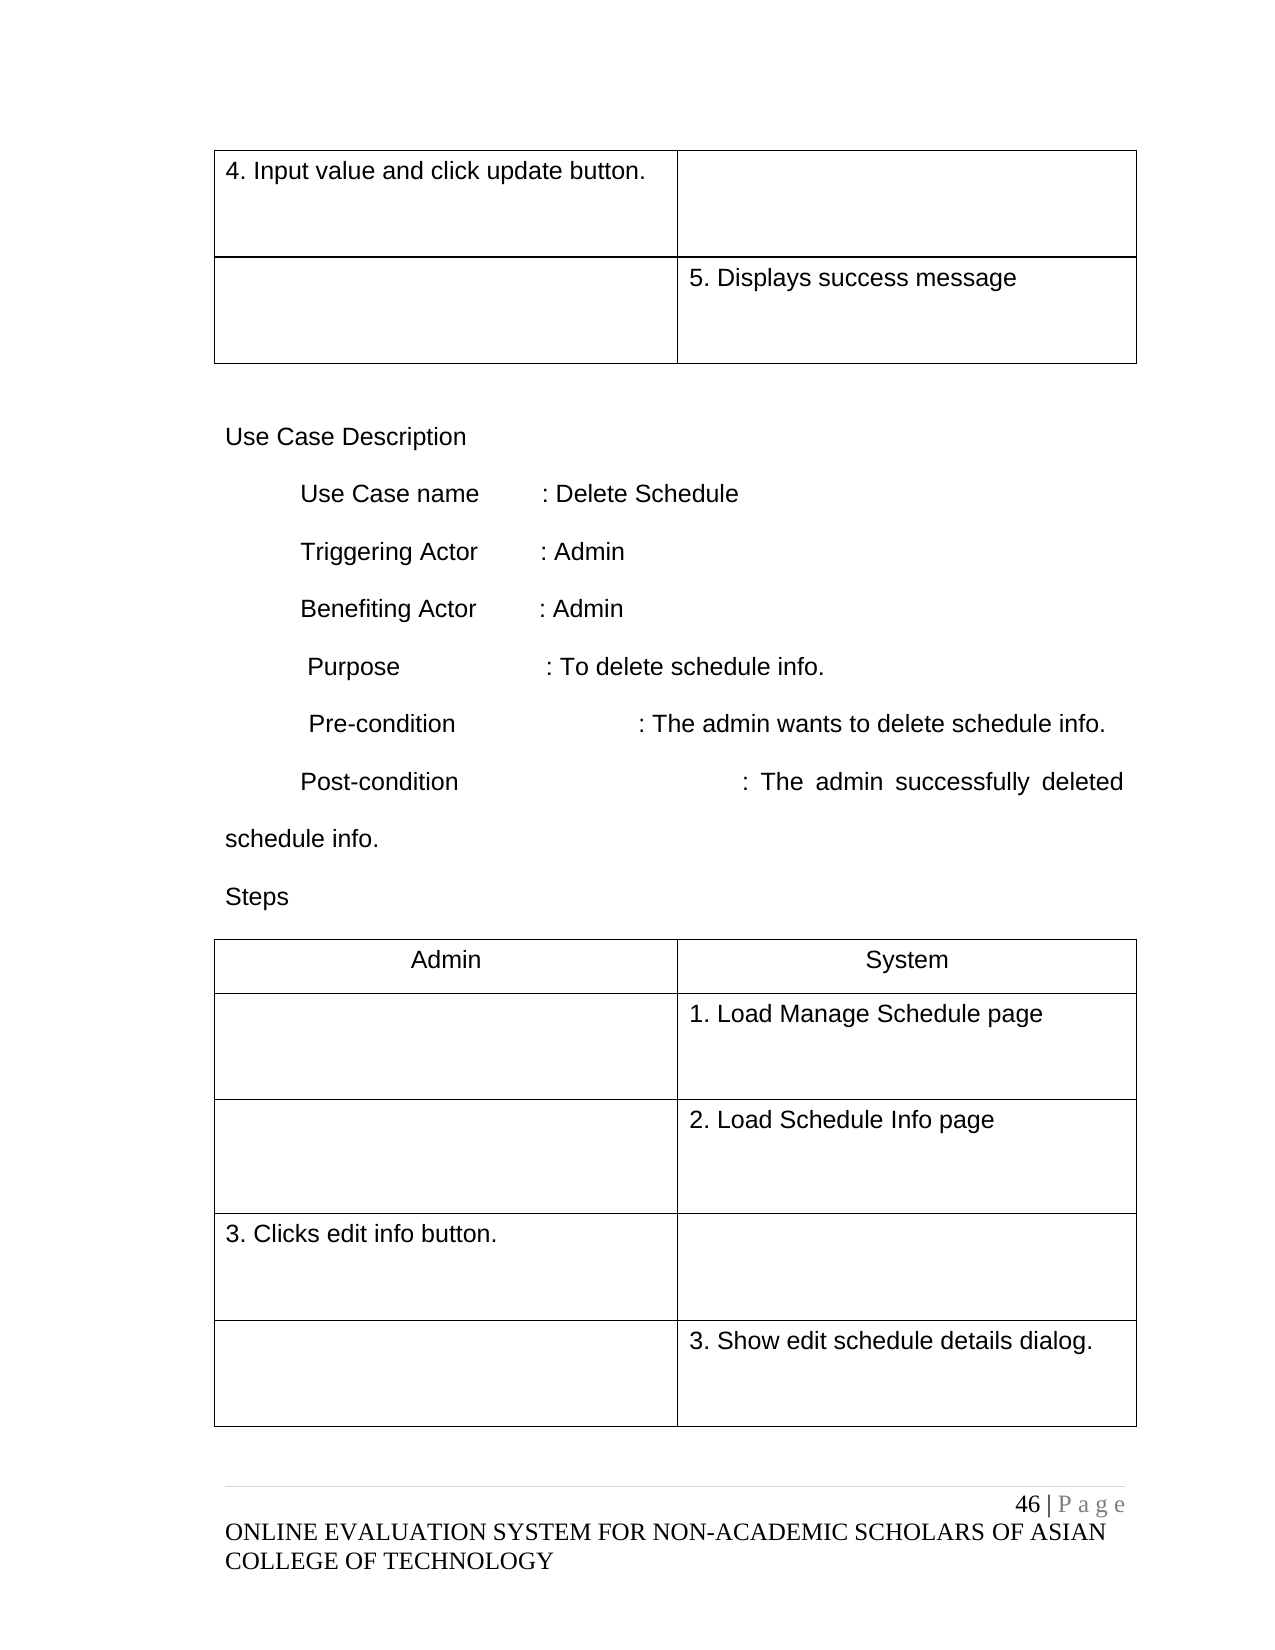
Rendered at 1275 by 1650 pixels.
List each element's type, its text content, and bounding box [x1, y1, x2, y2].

text Benefiting Actor : Admin [225, 594, 1125, 623]
text Use Case Description [225, 421, 1125, 450]
text Purpose : To delete schedule info. [225, 651, 1125, 680]
text Steps [225, 881, 1125, 910]
table_cell 3. Clicks edit info button. [215, 1214, 677, 1319]
table_cell [678, 151, 1136, 256]
text Triggering Actor : Admin [225, 536, 1125, 565]
text Post-condition : The admin successfully deleted schedule info. [225, 766, 1125, 853]
table_cell [215, 258, 677, 363]
table_cell [678, 1214, 1136, 1319]
table_cell 4. Input value and click update button. [215, 151, 677, 256]
table_header System [678, 940, 1136, 993]
table_cell 5. Displays success message [678, 258, 1136, 363]
table_cell [215, 1321, 677, 1426]
table_cell 2. Load Schedule Info page [678, 1100, 1136, 1213]
text Use Case name : Delete Schedule [225, 479, 1125, 508]
table_header Admin [215, 940, 677, 993]
text Pre-condition : The admin wants to delete schedule info. [225, 709, 1125, 738]
table_cell 1. Load Manage Schedule page [678, 994, 1136, 1099]
table_cell 3. Show edit schedule details dialog. [678, 1321, 1136, 1426]
table_cell [215, 1100, 677, 1213]
table_cell [215, 994, 677, 1099]
